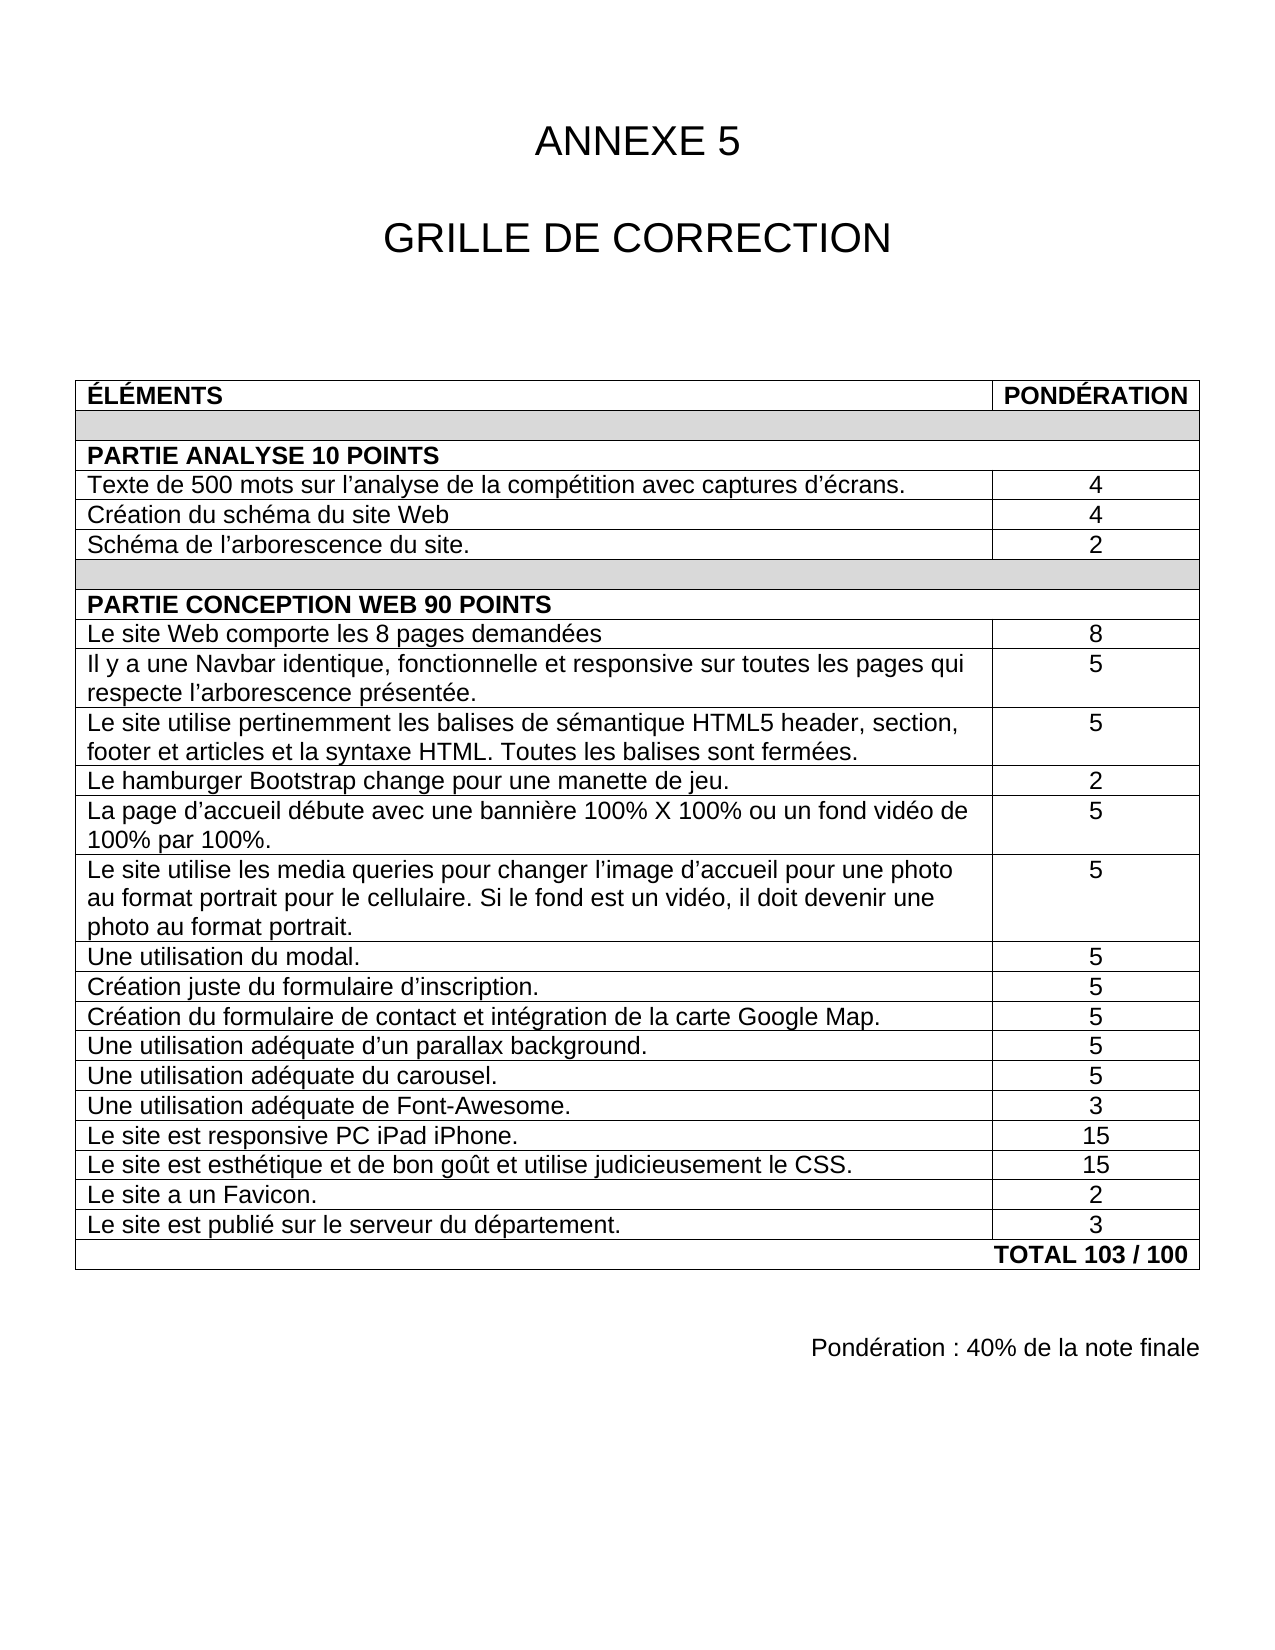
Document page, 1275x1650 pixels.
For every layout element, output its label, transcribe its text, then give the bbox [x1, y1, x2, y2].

table_cell Le site est publié sur le serveur du département. [76, 1210, 992, 1239]
table_cell 5 [993, 1031, 1199, 1060]
table_cell TOTAL 103 / 100 [76, 1240, 1199, 1269]
table_cell 2 [993, 530, 1199, 559]
subtitle GRILLE DE CORRECTION [75, 213, 1200, 261]
table_cell Le site est responsive PC iPad iPhone. [76, 1121, 992, 1149]
text Pondération : 40% de la note finale [75, 1333, 1200, 1362]
table_cell Le site utilise pertinemment les balises de sémantique HTML5 header, section, footer et articles et la syntaxe HTML. Toutes les balises sont fermées. [76, 708, 992, 765]
table_cell 3 [993, 1091, 1199, 1120]
table_cell 2 [993, 1180, 1199, 1209]
table_cell 15 [993, 1151, 1199, 1179]
table_cell PARTIE CONCEPTION WEB 90 POINTS [76, 590, 1199, 618]
table_cell Création du formulaire de contact et intégration de la carte Google Map. [76, 1002, 992, 1030]
table_cell 15 [993, 1121, 1199, 1149]
table_cell Une utilisation adéquate du carousel. [76, 1061, 992, 1090]
table_cell Le site utilise les media queries pour changer l’image d’accueil pour une photo au format portrait pour le cellulaire. Si le fond est un vidéo, il doit devenir une photo au format portrait. [76, 855, 992, 941]
table_cell 5 [993, 649, 1199, 707]
table_cell PARTIE ANALYSE 10 POINTS [76, 441, 1199, 469]
table_cell 5 [993, 855, 1199, 941]
table_cell Une utilisation adéquate de Font-Awesome. [76, 1091, 992, 1120]
table_cell Le hamburger Bootstrap change pour une manette de jeu. [76, 766, 992, 795]
subtitle ANNEXE 5 [75, 117, 1200, 164]
table_cell 2 [993, 766, 1199, 795]
table_cell 5 [993, 1061, 1199, 1090]
table_cell Schéma de l’arborescence du site. [76, 530, 992, 559]
table_cell [76, 560, 1199, 589]
table_cell [76, 411, 1199, 440]
table_cell 5 [993, 708, 1199, 765]
table_cell Une utilisation du modal. [76, 942, 992, 971]
table_header PONDÉRATION [993, 381, 1199, 410]
table_cell Le site a un Favicon. [76, 1180, 992, 1209]
table_cell La page d’accueil débute avec une bannière 100% X 100% ou un fond vidéo de 100% par 100%. [76, 796, 992, 854]
table_cell Création du schéma du site Web [76, 500, 992, 529]
table_cell Création juste du formulaire d’inscription. [76, 972, 992, 1001]
table_cell 3 [993, 1210, 1199, 1239]
table_cell 5 [993, 1002, 1199, 1030]
table_cell Texte de 500 mots sur l’analyse de la compétition avec captures d’écrans. [76, 471, 992, 499]
table_cell Le site Web comporte les 8 pages demandées [76, 620, 992, 648]
table_cell 5 [993, 942, 1199, 971]
table_header ÉLÉMENTS [76, 381, 992, 410]
table_cell 5 [993, 796, 1199, 854]
table_cell Le site est esthétique et de bon goût et utilise judicieusement le CSS. [76, 1151, 992, 1179]
table_cell 8 [993, 620, 1199, 648]
table_cell Il y a une Navbar identique, fonctionnelle et responsive sur toutes les pages qui respecte l’arborescence présentée. [76, 649, 992, 707]
table_cell Une utilisation adéquate d’un parallax background. [76, 1031, 992, 1060]
table_cell 4 [993, 471, 1199, 499]
table_cell 5 [993, 972, 1199, 1001]
table_cell 4 [993, 500, 1199, 529]
